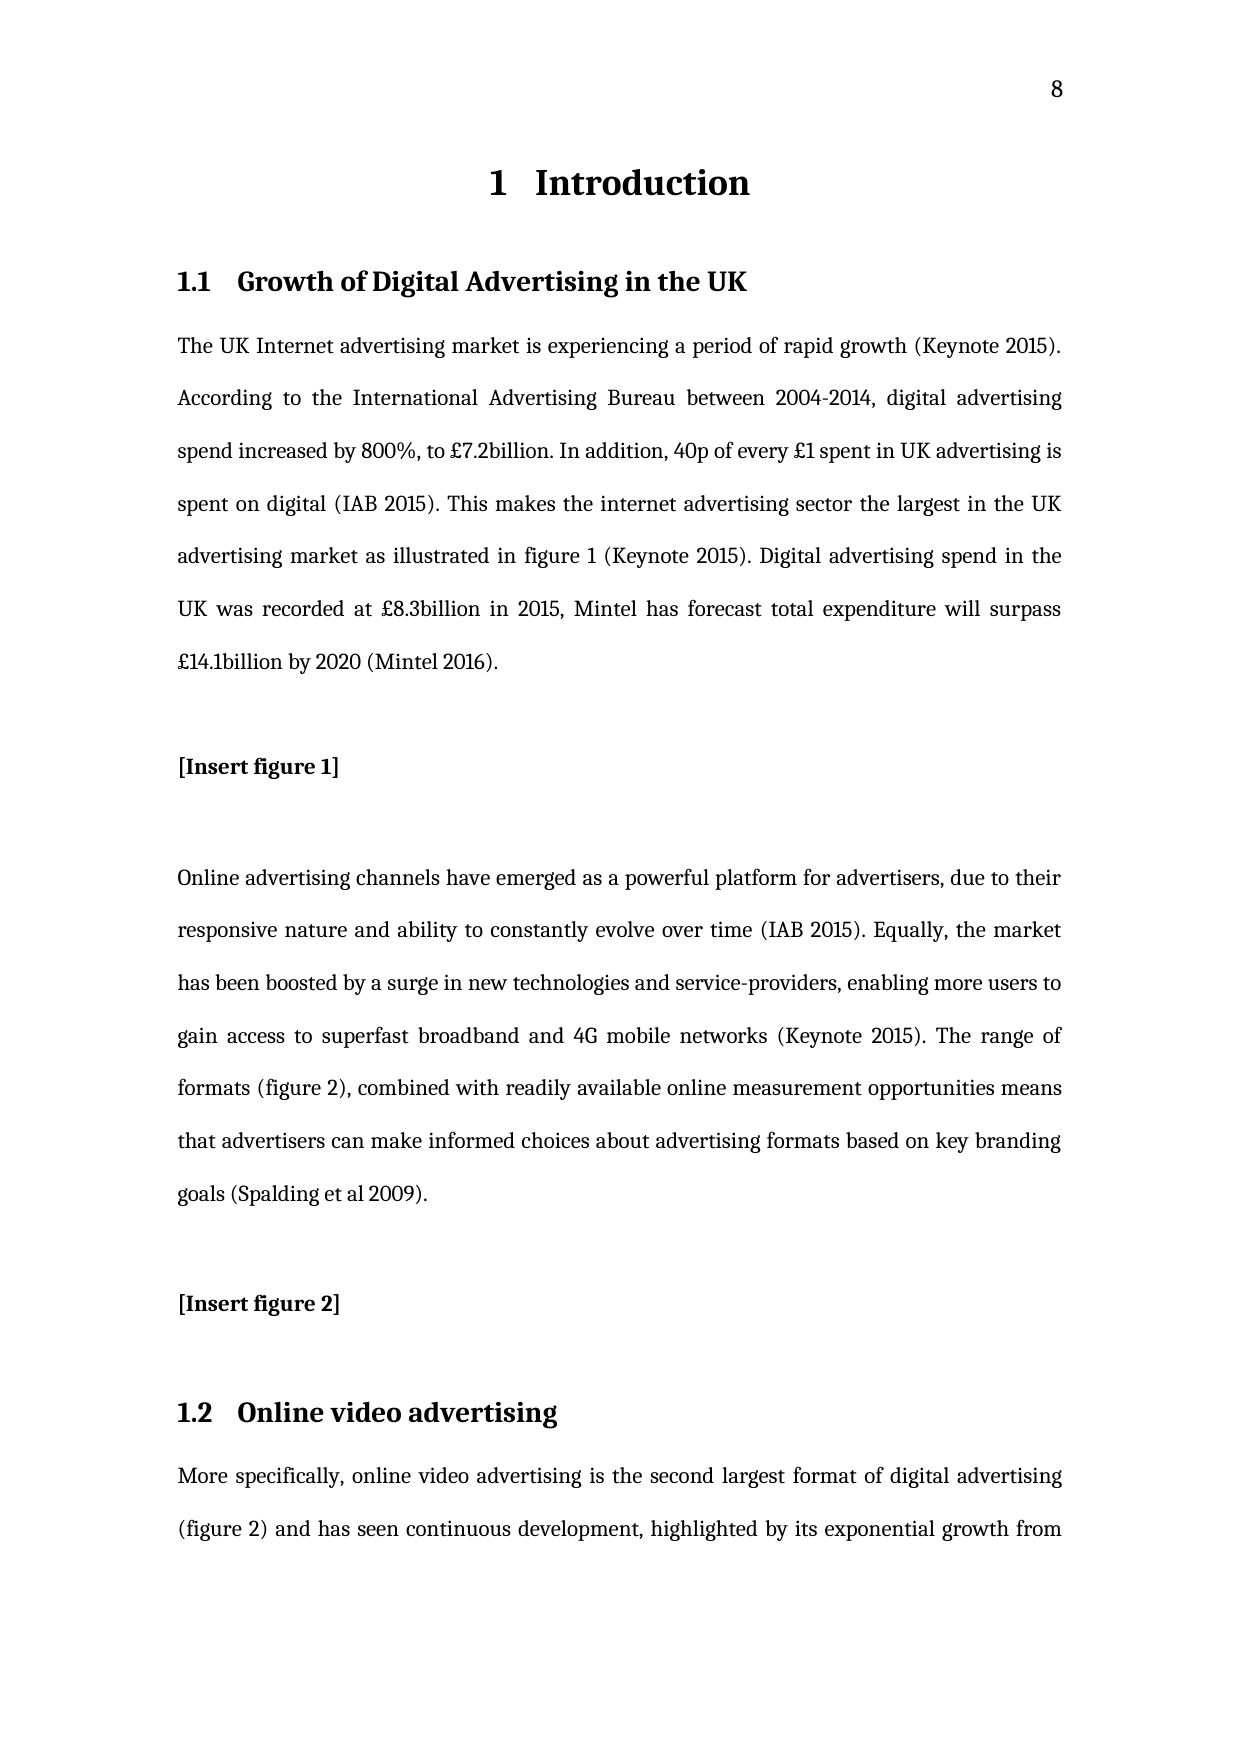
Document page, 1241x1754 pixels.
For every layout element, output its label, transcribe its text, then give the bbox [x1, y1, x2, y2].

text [177, 1463, 1063, 1542]
subtitle Growth of Digital Advertising in the UK [177, 265, 1063, 299]
subtitle Introduction [177, 161, 1063, 204]
text [Insert figure 1] [177, 754, 1063, 781]
text Online advertising channels have emerged as a powerful platform for advertisers, due to their responsive nature and ability to constantly evolve over time (IAB 2015). Equally, the market has been boosted by a surge in new technologies and service-providers, enabling more users to gain access to superfast broadband and 4G mobile networks (Keynote 2015). The range of formats (figure 2), combined with readily available online measurement opportunities means that advertisers can make informed choices about advertising formats based on key branding goals (Spalding et al 2009). [177, 864, 1063, 1207]
text [Insert figure 2] [177, 1291, 1063, 1317]
subtitle Online video advertising [177, 1396, 1063, 1430]
text The UK Internet advertising market is experiencing a period of rapid growth (Keynote 2015). According to the International Advertising Bureau between 2004-2014, digital advertising spend increased by 800%, to £7.2billion. In addition, 40p of every £1 spent in UK advertising is spent on digital (IAB 2015). This makes the internet advertising sector the largest in the UK advertising market as illustrated in figure 1 (Keynote 2015). Digital advertising spend in the UK was recorded at £8.3billion in 2015, Mintel has forecast total expenditure will surpass £14.1billion by 2020 (Mintel 2016). [177, 332, 1063, 675]
